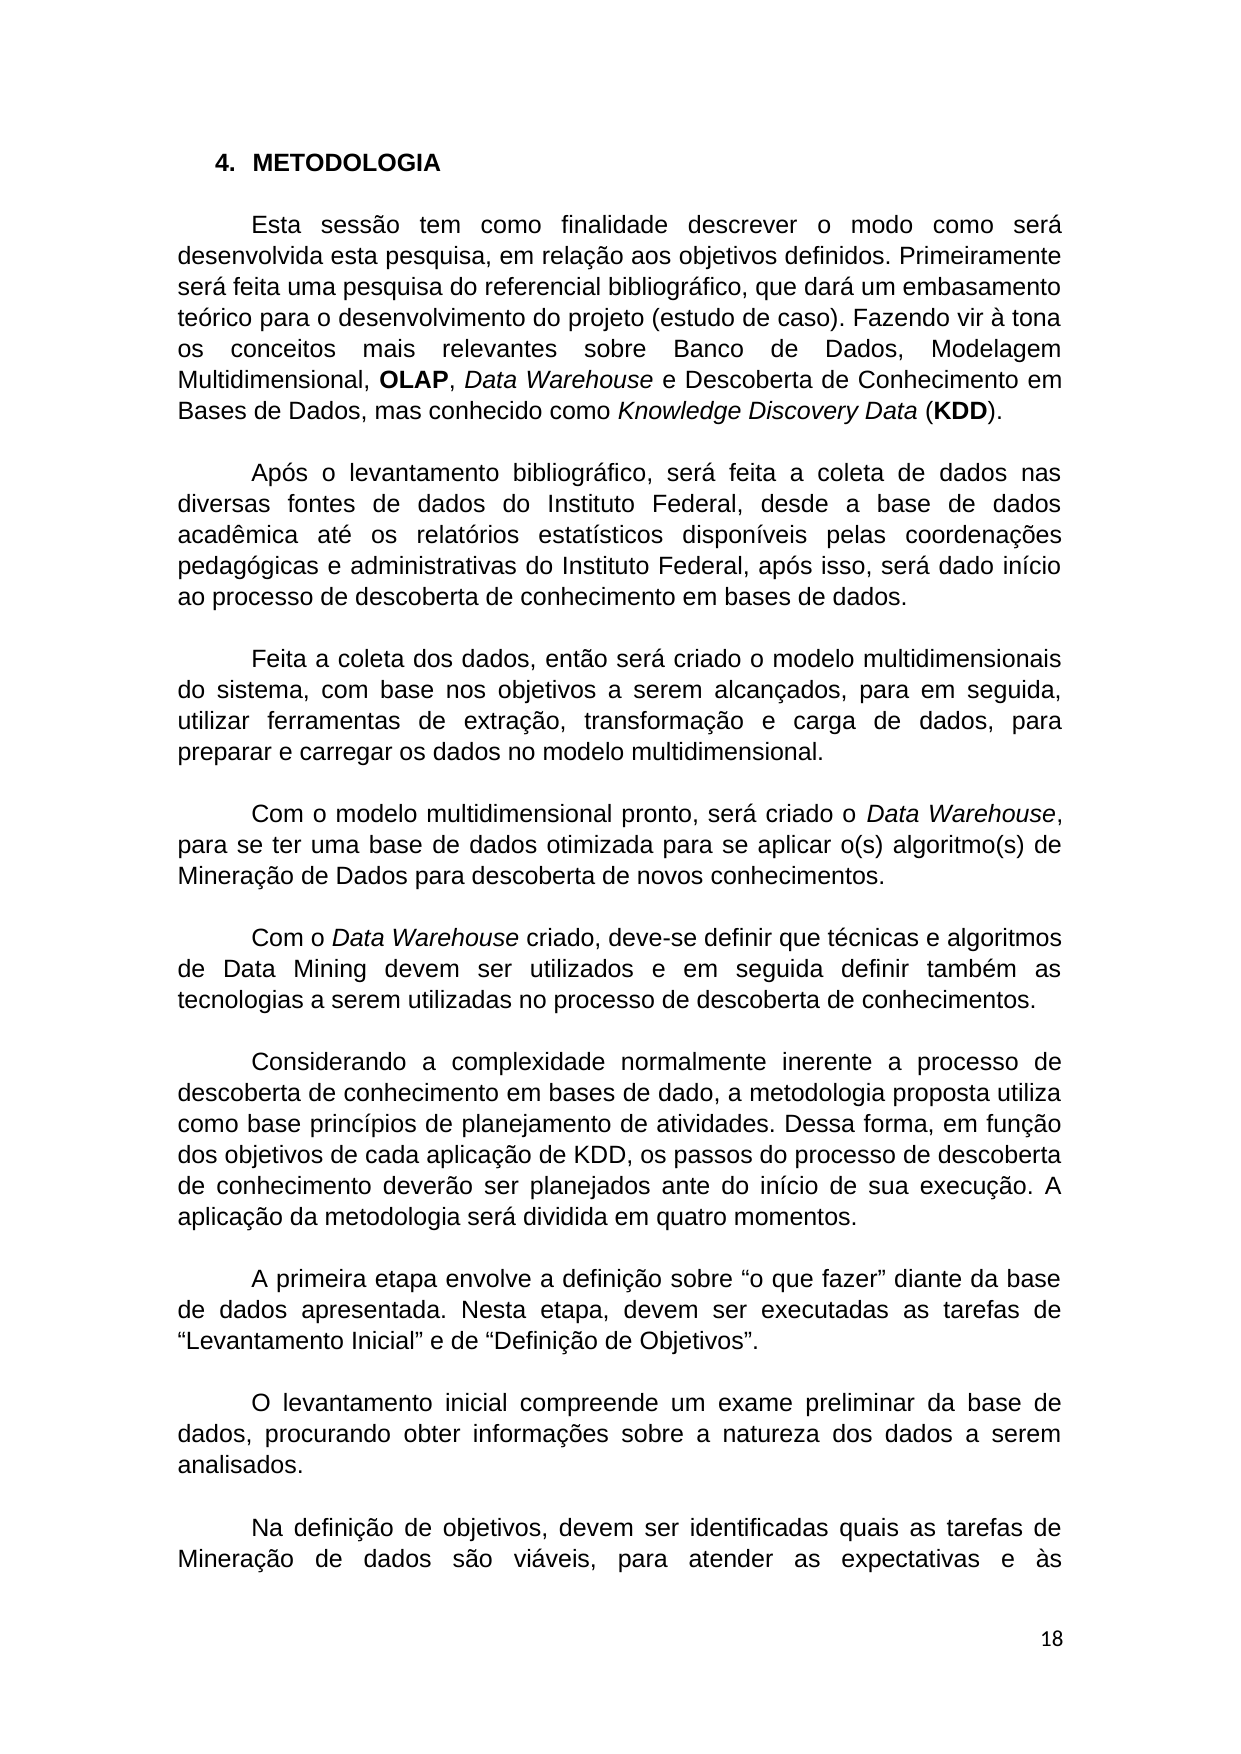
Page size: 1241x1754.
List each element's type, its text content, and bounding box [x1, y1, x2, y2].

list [177, 1513, 1063, 1572]
list Com o modelo multidimensional pronto, será criado o Data Warehouse, para se ter uma base de dados otimizada para se aplicar o(s) algoritmo(s) de Mineração de Dados para descoberta de novos conhecimentos. [177, 799, 1063, 889]
list O levantamento inicial compreende um exame preliminar da base de dados, procurando obter informações sobre a natureza dos dados a serem analisados. [177, 1388, 1063, 1479]
list Considerando a complexidade normalmente inerente a processo de descoberta de conhecimento em bases de dado, a metodologia proposta utiliza como base princípios de planejamento de atividades. Dessa forma, em função dos objetivos de cada aplicação de KDD, os passos do processo de descoberta de conhecimento deverão ser planejados ante do início de sua execução. A aplicação da metodologia será dividida em quatro momentos. [177, 1047, 1063, 1231]
list METODOLOGIA [215, 148, 1063, 176]
list Esta sessão tem como finalidade descrever o modo como será desenvolvida esta pesquisa, em relação aos objetivos definidos. Primeiramente será feita uma pesquisa do referencial bibliográfico, que dará um embasamento teórico para o desenvolvimento do projeto (estudo de caso). Fazendo vir à tona os conceitos mais relevantes sobre Banco de Dados, Modelagem Multidimensional, OLAP, Data Warehouse e Descoberta de Conhecimento em Bases de Dados, mas conhecido como Knowledge Discovery Data (KDD). [177, 210, 1063, 425]
list Com o Data Warehouse criado, deve-se definir que técnicas e algoritmos de Data Mining devem ser utilizados e em seguida definir também as tecnologias a serem utilizadas no processo de descoberta de conhecimentos. [177, 923, 1063, 1014]
list A primeira etapa envolve a definição sobre “o que fazer” diante da base de dados apresentada. Nesta etapa, devem ser executadas as tarefas de “Levantamento Inicial” e de “Definição de Objetivos”. [177, 1264, 1063, 1355]
list Após o levantamento bibliográfico, será feita a coleta de dados nas diversas fontes de dados do Instituto Federal, desde a base de dados acadêmica até os relatórios estatísticos disponíveis pelas coordenações pedagógicas e administrativas do Instituto Federal, após isso, será dado início ao processo de descoberta de conhecimento em bases de dados. [177, 458, 1063, 611]
list Feita a coleta dos dados, então será criado o modelo multidimensionais do sistema, com base nos objetivos a serem alcançados, para em seguida, utilizar ferramentas de extração, transformação e carga de dados, para preparar e carregar os dados no modelo multidimensional. [177, 644, 1063, 766]
